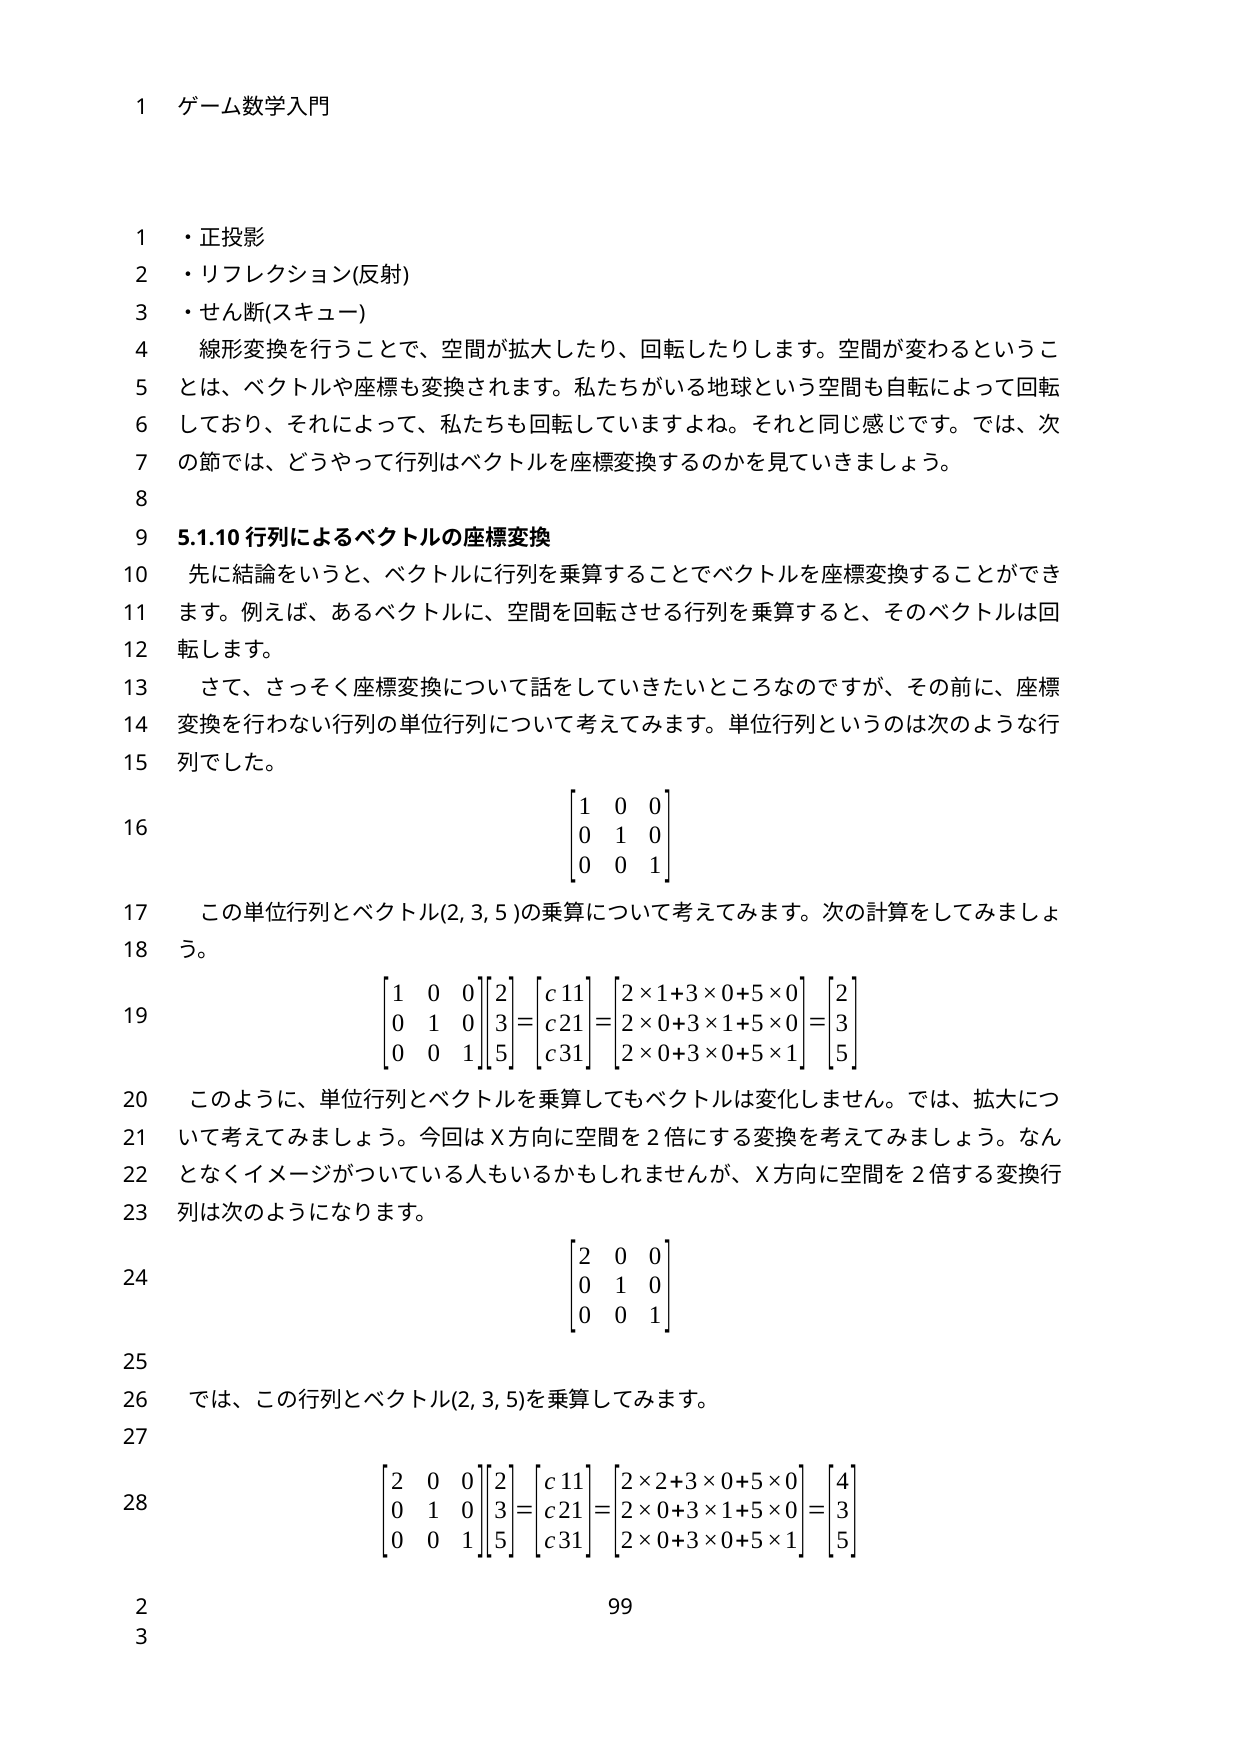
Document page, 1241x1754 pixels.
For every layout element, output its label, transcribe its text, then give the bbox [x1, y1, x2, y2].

text ・リフレクション(反射) [177, 254, 1063, 292]
text ・正投影 [177, 217, 1063, 254]
text 先に結論をいうと、ベクトルに行列を乗算することでベクトルを座標変換することができます。例えば、あるベクトルに、空間を回転させる行列を乗算すると、そのベクトルは回転します。 [177, 554, 1063, 667]
text では、この行列とベクトル(2, 3, 5)を乗算してみます。 [177, 1379, 1063, 1417]
text 線形変換を行うことで、空間が拡大したり、回転したりします。空間が変わるということは、ベクトルや座標も変換されます。私たちがいる地球という空間も自転によって回転しており、それによって、私たちも回転していますよね。それと同じ感じです。では、次の節では、どうやって行列はベクトルを座標変換するのかを見ていきましょう。 [177, 329, 1063, 479]
text ・せん断(スキュー) [177, 292, 1063, 329]
text このように、単位行列とベクトルを乗算してもベクトルは変化しません。では、拡大について考えてみましょう。今回はX方向に空間を2倍にする変換を考えてみましょう。なんとなくイメージがついている人もいるかもしれませんが、X方向に空間を2倍する変換行列は次のようになります。 [177, 1079, 1063, 1229]
subtitle 5.1.10 行列によるベクトルの座標変換 [177, 517, 1063, 554]
text さて、さっそく座標変換について話をしていきたいところなのですが、その前に、座標変換を行わない行列の単位行列について考えてみます。単位行列というのは次のような行列でした。 [177, 667, 1063, 779]
text この単位行列とベクトル(2, 3, 5 )の乗算について考えてみます。次の計算をしてみましょう。 [177, 892, 1063, 967]
